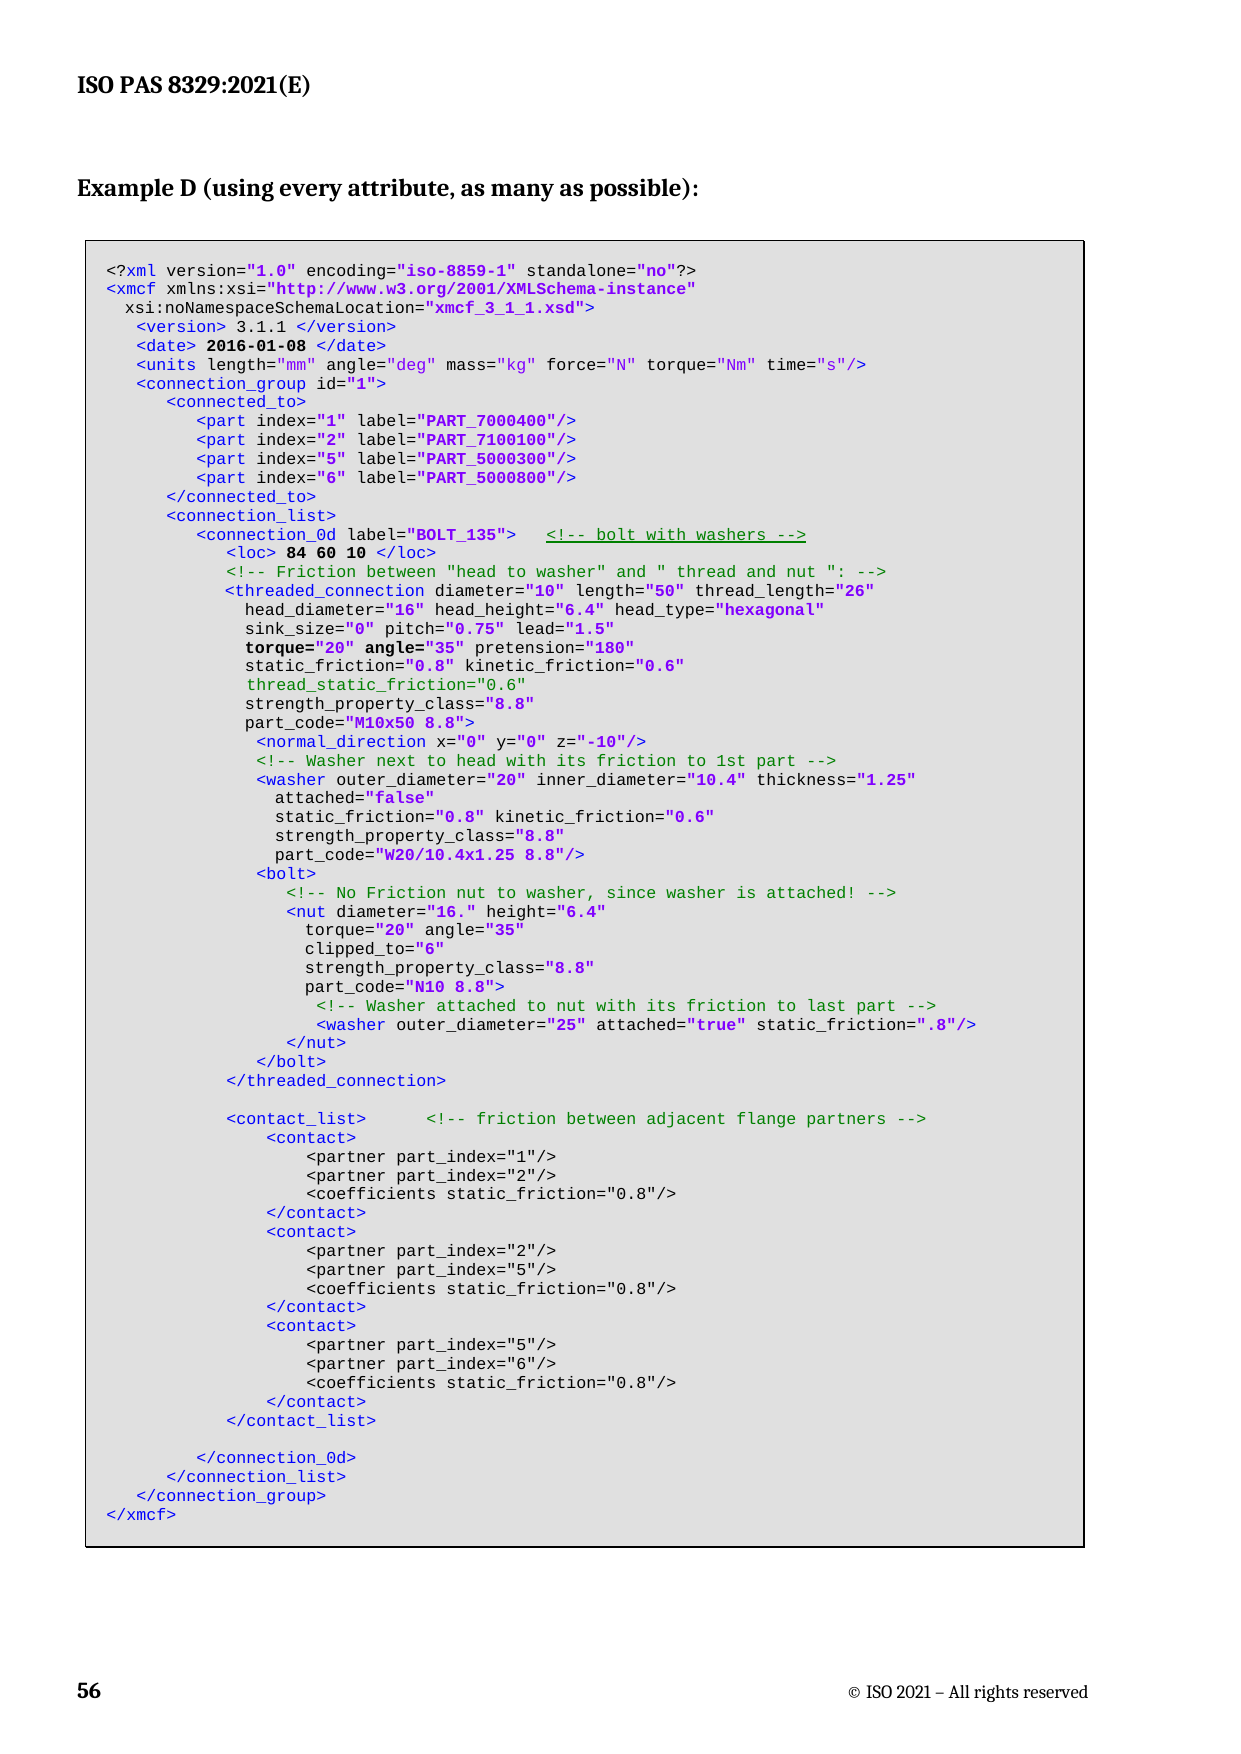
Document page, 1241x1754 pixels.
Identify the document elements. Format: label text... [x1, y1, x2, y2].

text <!-- Washer attached to nut with its friction to last part --> [86, 994, 1083, 1013]
text <part index="2" label="PART_7100100"/> [86, 429, 1083, 447]
text <partner part_index="2"/> [86, 1164, 1083, 1183]
text </contact> [86, 1296, 1083, 1315]
text <part index="5" label="PART_5000300"/> [86, 447, 1083, 466]
text <partner part_index="1"/> [86, 1145, 1083, 1164]
text <bolt> [86, 862, 1083, 881]
text <contact> [86, 1315, 1083, 1334]
text <!-- Washer next to head with its friction to 1st part --> [86, 749, 1083, 768]
text <loc> 84 60 10 </loc> [86, 542, 1083, 561]
text <partner part_index="5"/> [86, 1334, 1083, 1352]
text <normal_direction x="0" y="0" z="-10"/> [86, 730, 1083, 749]
text <contact> [86, 1126, 1083, 1145]
text <?xml version="1.0" encoding="iso-8859-1" standalone="no"?> [86, 259, 1083, 278]
text <connected_to> [86, 391, 1083, 410]
text <!-- No Friction nut to washer, since washer is attached! --> [86, 881, 1083, 900]
text <coefficients static_friction="0.8"/> [86, 1371, 1083, 1390]
text </connected_to> [86, 485, 1083, 504]
text </contact_list> [86, 1409, 1083, 1428]
text <contact> [86, 1221, 1083, 1239]
text <contact_list> <!-- friction between adjacent flange partners --> [86, 1107, 1083, 1126]
text <part index="6" label="PART_5000800"/> [86, 466, 1083, 485]
text Example D (using every attribute, as many as possible): [77, 174, 1092, 203]
text <partner part_index="2"/> [86, 1239, 1083, 1258]
text </threaded_connection> [86, 1070, 1083, 1088]
text </connection_group> [86, 1484, 1083, 1503]
text <xmcf xmlns:xsi="http://www.w3.org/2001/XMLSchema-instance" xsi:noNamespaceSchemaLocation="xmcf_3_1_1.xsd"> [86, 278, 1083, 316]
text </xmcf> [86, 1503, 1083, 1522]
text </bolt> [86, 1051, 1083, 1070]
text <washer outer_diameter="25" attached="true" static_friction=".8"/> [86, 1013, 1083, 1032]
text <partner part_index="6"/> [86, 1352, 1083, 1371]
text <coefficients static_friction="0.8"/> [86, 1277, 1083, 1296]
text </connection_list> [86, 1466, 1083, 1484]
text <date> 2016-01-08 </date> [86, 334, 1083, 353]
text <connection_0d label="BOLT_135"> <!-- bolt with washers --> [86, 523, 1083, 542]
text <version> 3.1.1 </version> [86, 316, 1083, 334]
text <coefficients static_friction="0.8"/> [86, 1183, 1083, 1202]
text <units length="mm" angle="deg" mass="kg" force="N" torque="Nm" time="s"/> [86, 353, 1083, 372]
text <nut diameter="16." height="6.4" torque="20" angle="35" clipped_to="6" strength_property_class="8.8" part_code="N10 8.8"> [86, 900, 1083, 994]
text <partner part_index="5"/> [86, 1258, 1083, 1277]
text </contact> [86, 1390, 1083, 1409]
text </connection_0d> [86, 1447, 1083, 1466]
text <!-- Friction between "head to washer" and " thread and nut ": --> <threaded_connection diameter="10" length="50" thread_length="26" head_diameter="16" head_height="6.4" head_type="hexagonal" sink_size="0" pitch="0.75" lead="1.5" torque="20" angle="35" pretension="180" static_friction="0.8" kinetic_friction="0.6" [86, 561, 1083, 674]
text </nut> [86, 1032, 1083, 1051]
text <washer outer_diameter="20" inner_diameter="10.4" thickness="1.25" attached="false" static_friction="0.8" kinetic_friction="0.6" strength_property_class="8.8" part_code="W20/10.4x1.25 8.8"/> [86, 768, 1083, 862]
text <part index="1" label="PART_7000400"/> [86, 410, 1083, 429]
text <connection_list> [86, 504, 1083, 523]
text thread_static_friction="0.6" strength_property_class="8.8" part_code="M10x50 8.8"> [86, 674, 1083, 730]
text </contact> [86, 1202, 1083, 1221]
text <connection_group id="1"> [86, 372, 1083, 391]
